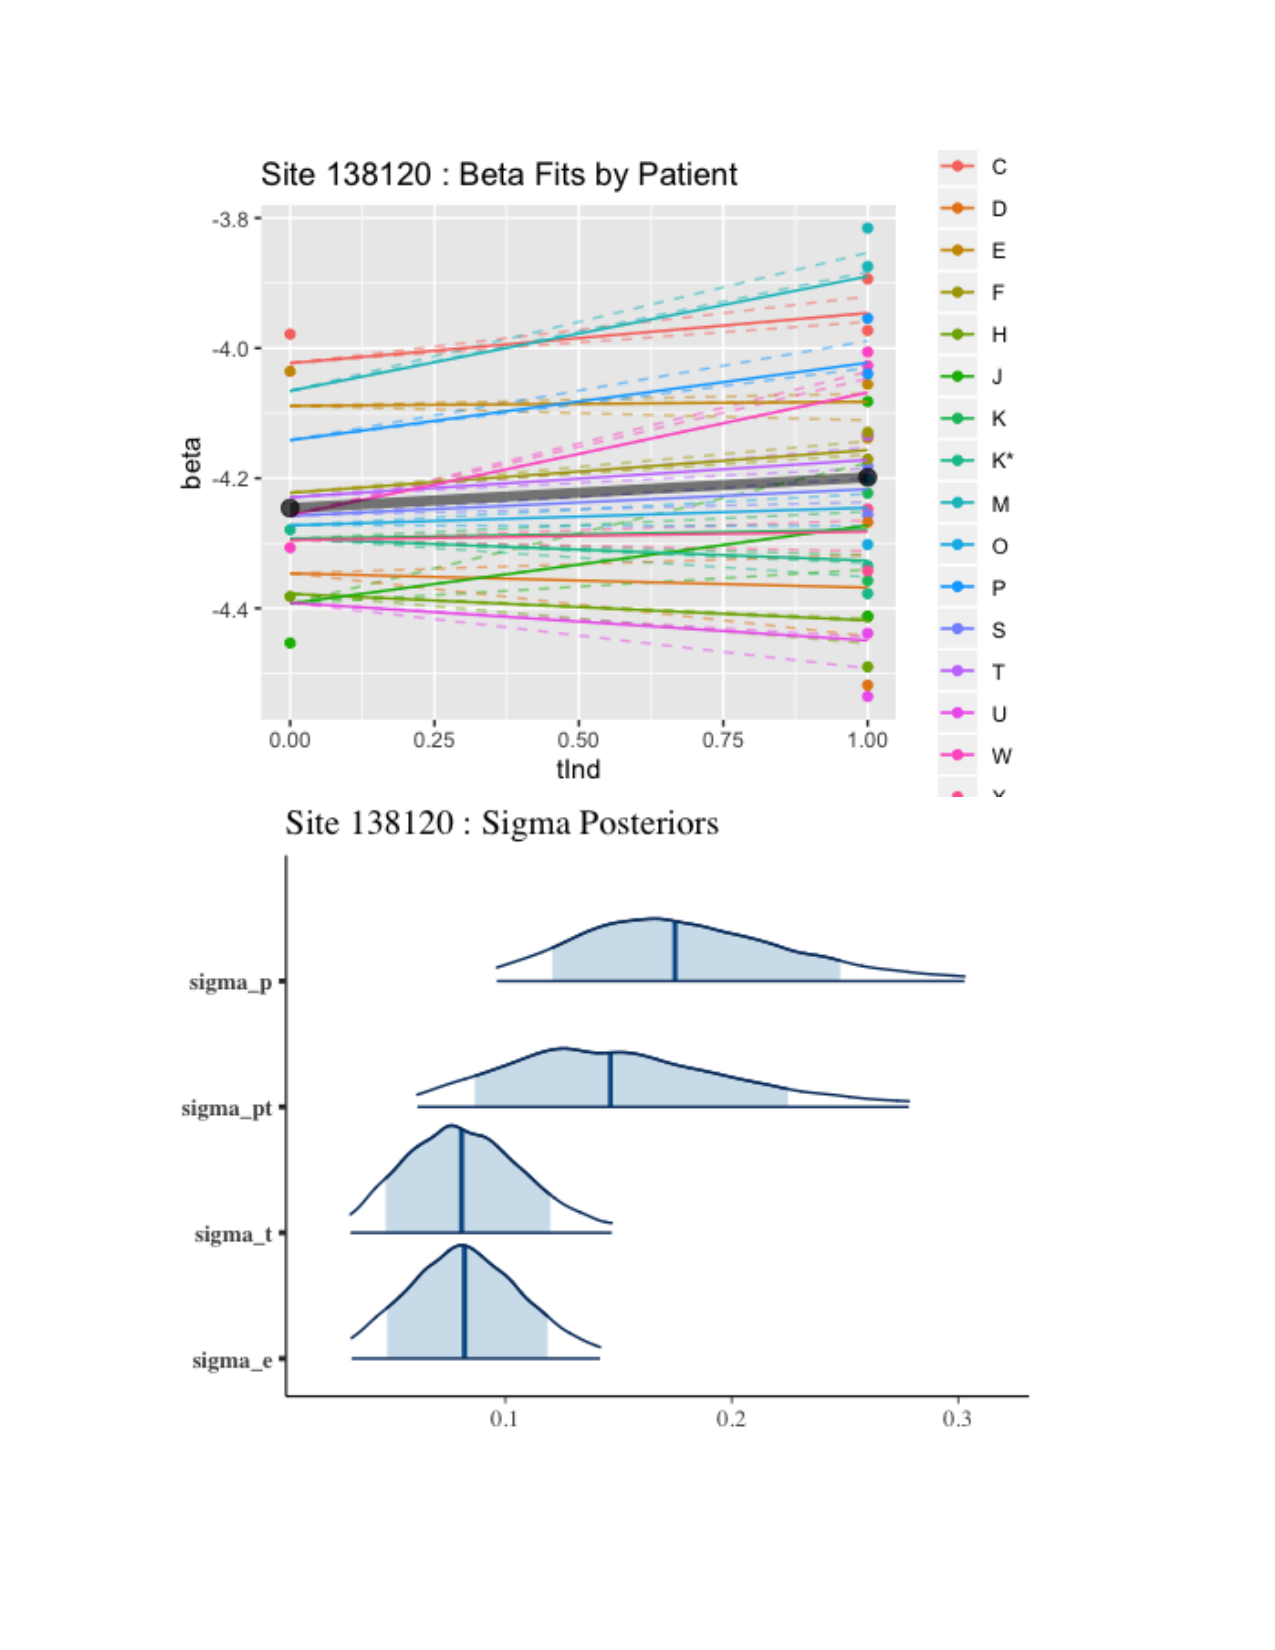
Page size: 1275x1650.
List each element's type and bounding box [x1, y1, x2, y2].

picture [168, 150, 1044, 1445]
